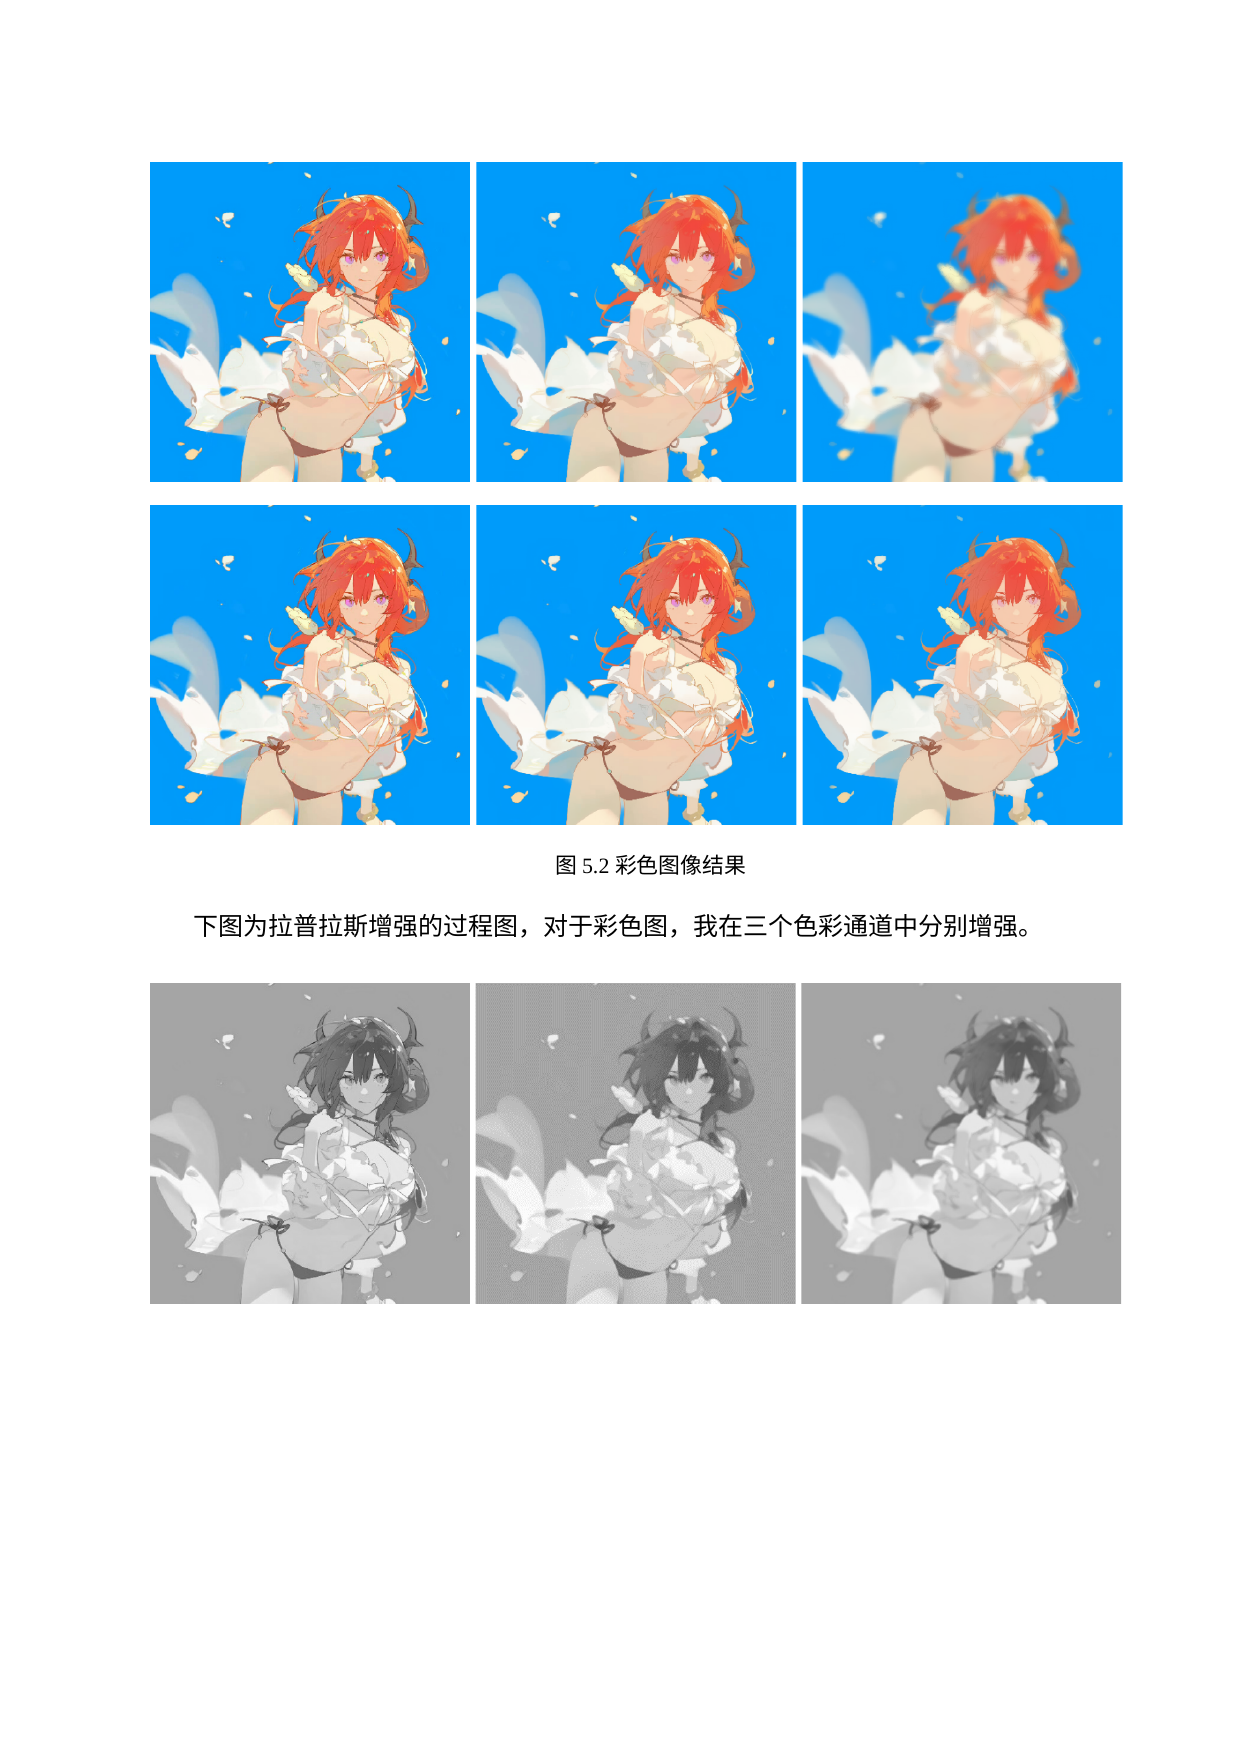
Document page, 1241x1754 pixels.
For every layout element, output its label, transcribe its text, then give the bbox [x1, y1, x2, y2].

text 图5.2 彩色图像结果 [150, 848, 1152, 880]
picture [475, 983, 796, 1304]
picture [150, 983, 470, 1304]
picture [476, 505, 797, 825]
text 下图为拉普拉斯增强的过程图，对于彩色图，我在三个色彩通道中分别增强。 [150, 896, 1152, 961]
picture [802, 162, 1123, 482]
picture [801, 983, 1122, 1304]
picture [150, 162, 470, 482]
picture [150, 505, 470, 825]
picture [476, 162, 797, 482]
picture [802, 505, 1123, 825]
